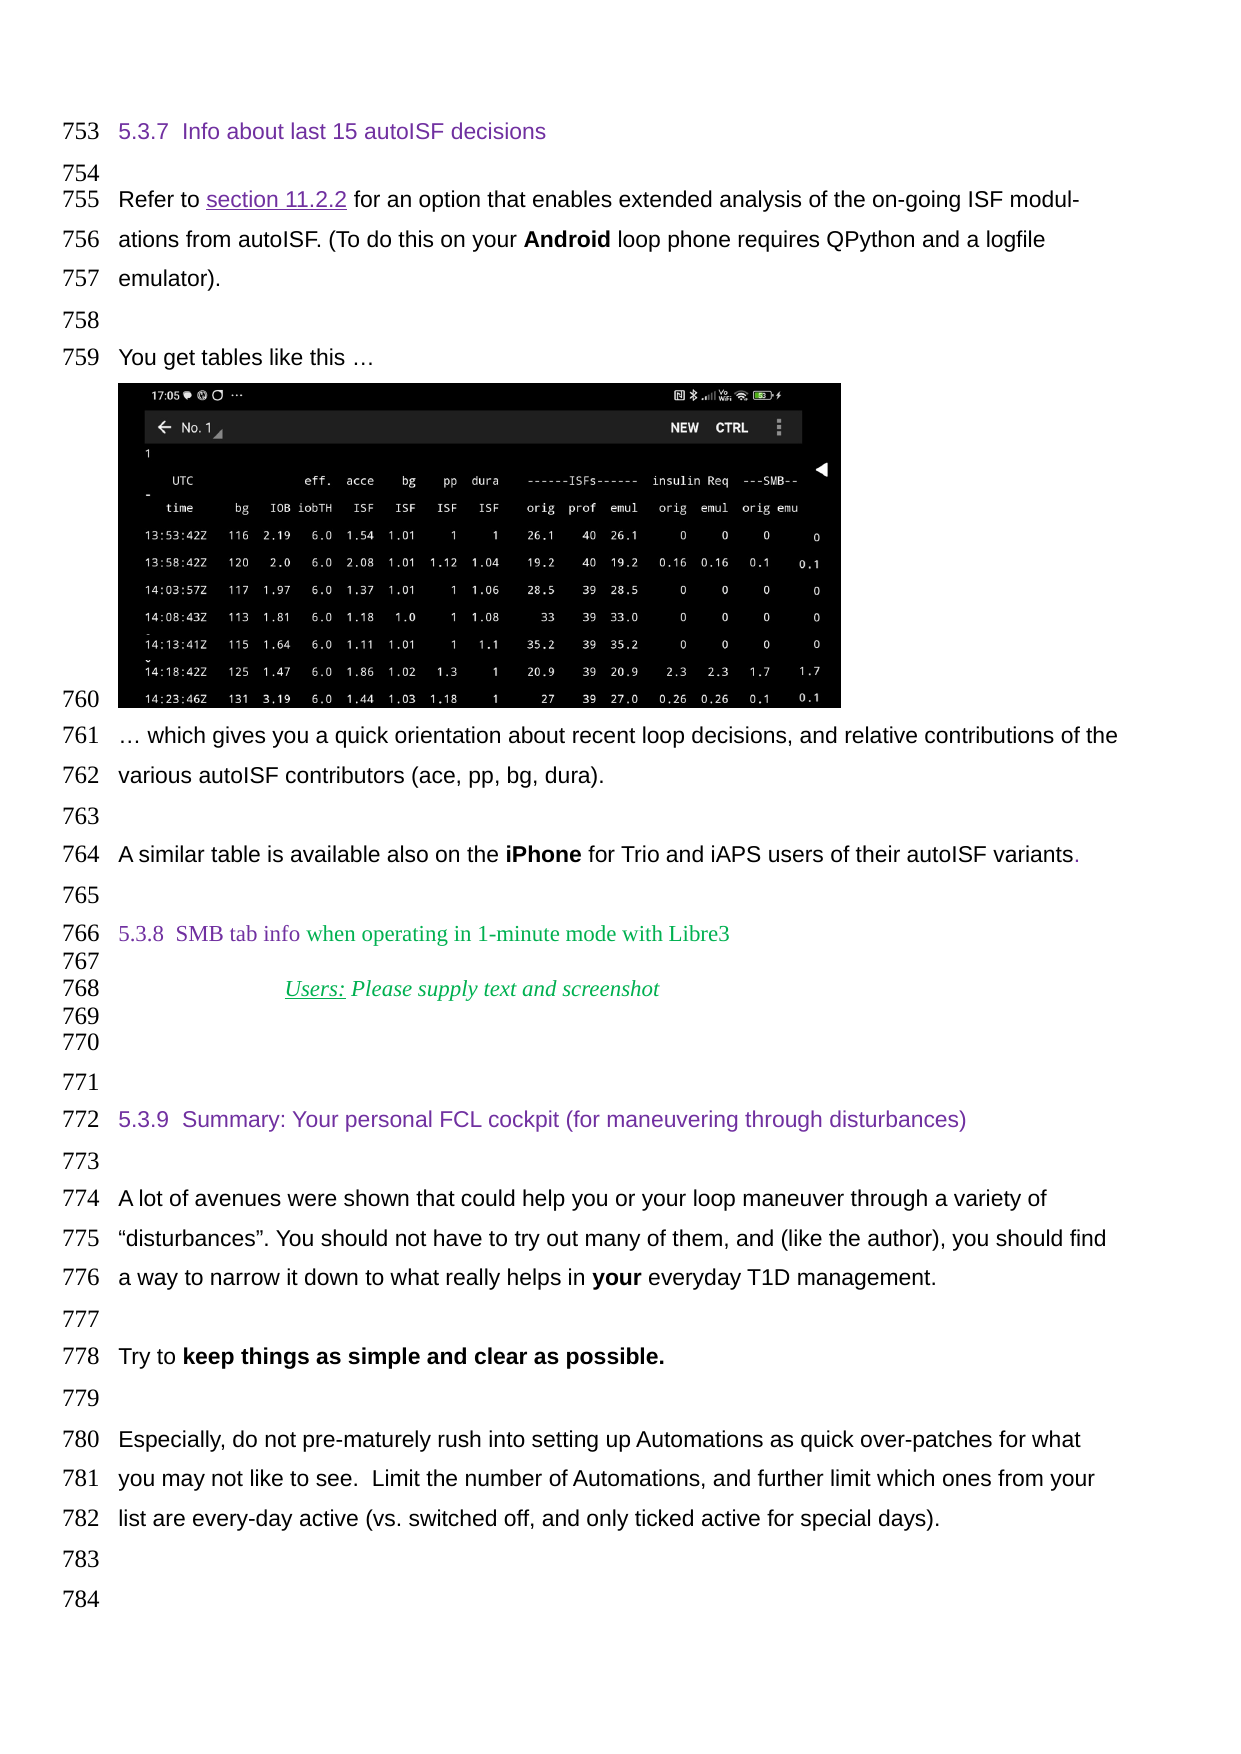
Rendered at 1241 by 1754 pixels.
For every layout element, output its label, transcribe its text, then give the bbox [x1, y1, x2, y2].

text A similar table is available also on the iPhone for Trio and iAPS users of their autoISF variants. [118, 841, 1122, 867]
text Try to keep things as simple and clear as possible. [118, 1343, 1122, 1370]
text Especially, do not pre-maturely rush into setting up Automations as quick over-patches for what you may not like to see. Limit the number of Automations, and further limit which ones from your list are every-day active (vs. switched off, and only ticked active for special days). [118, 1426, 1122, 1531]
text A lot of avenues were shown that could help you or your loop maneuver through a variety of “disturbances”. You should not have to try out many of them, and (like the author), you should find a way to narrow it down to what really helps in your everyday T1D management. [118, 1185, 1122, 1291]
text Refer to section 11.2.2 for an option that enables extended analysis of the on-going ISF modul-ations from autoISF. (To do this on your Android loop phone requires QPython and a logfile emulator). [118, 186, 1122, 292]
picture [118, 383, 841, 708]
text Users: Please supply text and screenshot [118, 975, 1122, 1001]
text … which gives you a quick orientation about recent loop decisions, and relative contributions of the various autoISF contributors (ace, pp, bg, dura). [118, 722, 1122, 788]
text 5.3.9 Summary: Your personal FCL cockpit (for maneuvering through disturbances) [118, 1106, 1122, 1133]
text 5.3.7 Info about last 15 autoISF decisions [118, 118, 1122, 144]
text 5.3.8 SMB tab info when operating in 1-minute mode with Libre3 [118, 920, 1122, 946]
text You get tables like this … [118, 344, 1122, 371]
